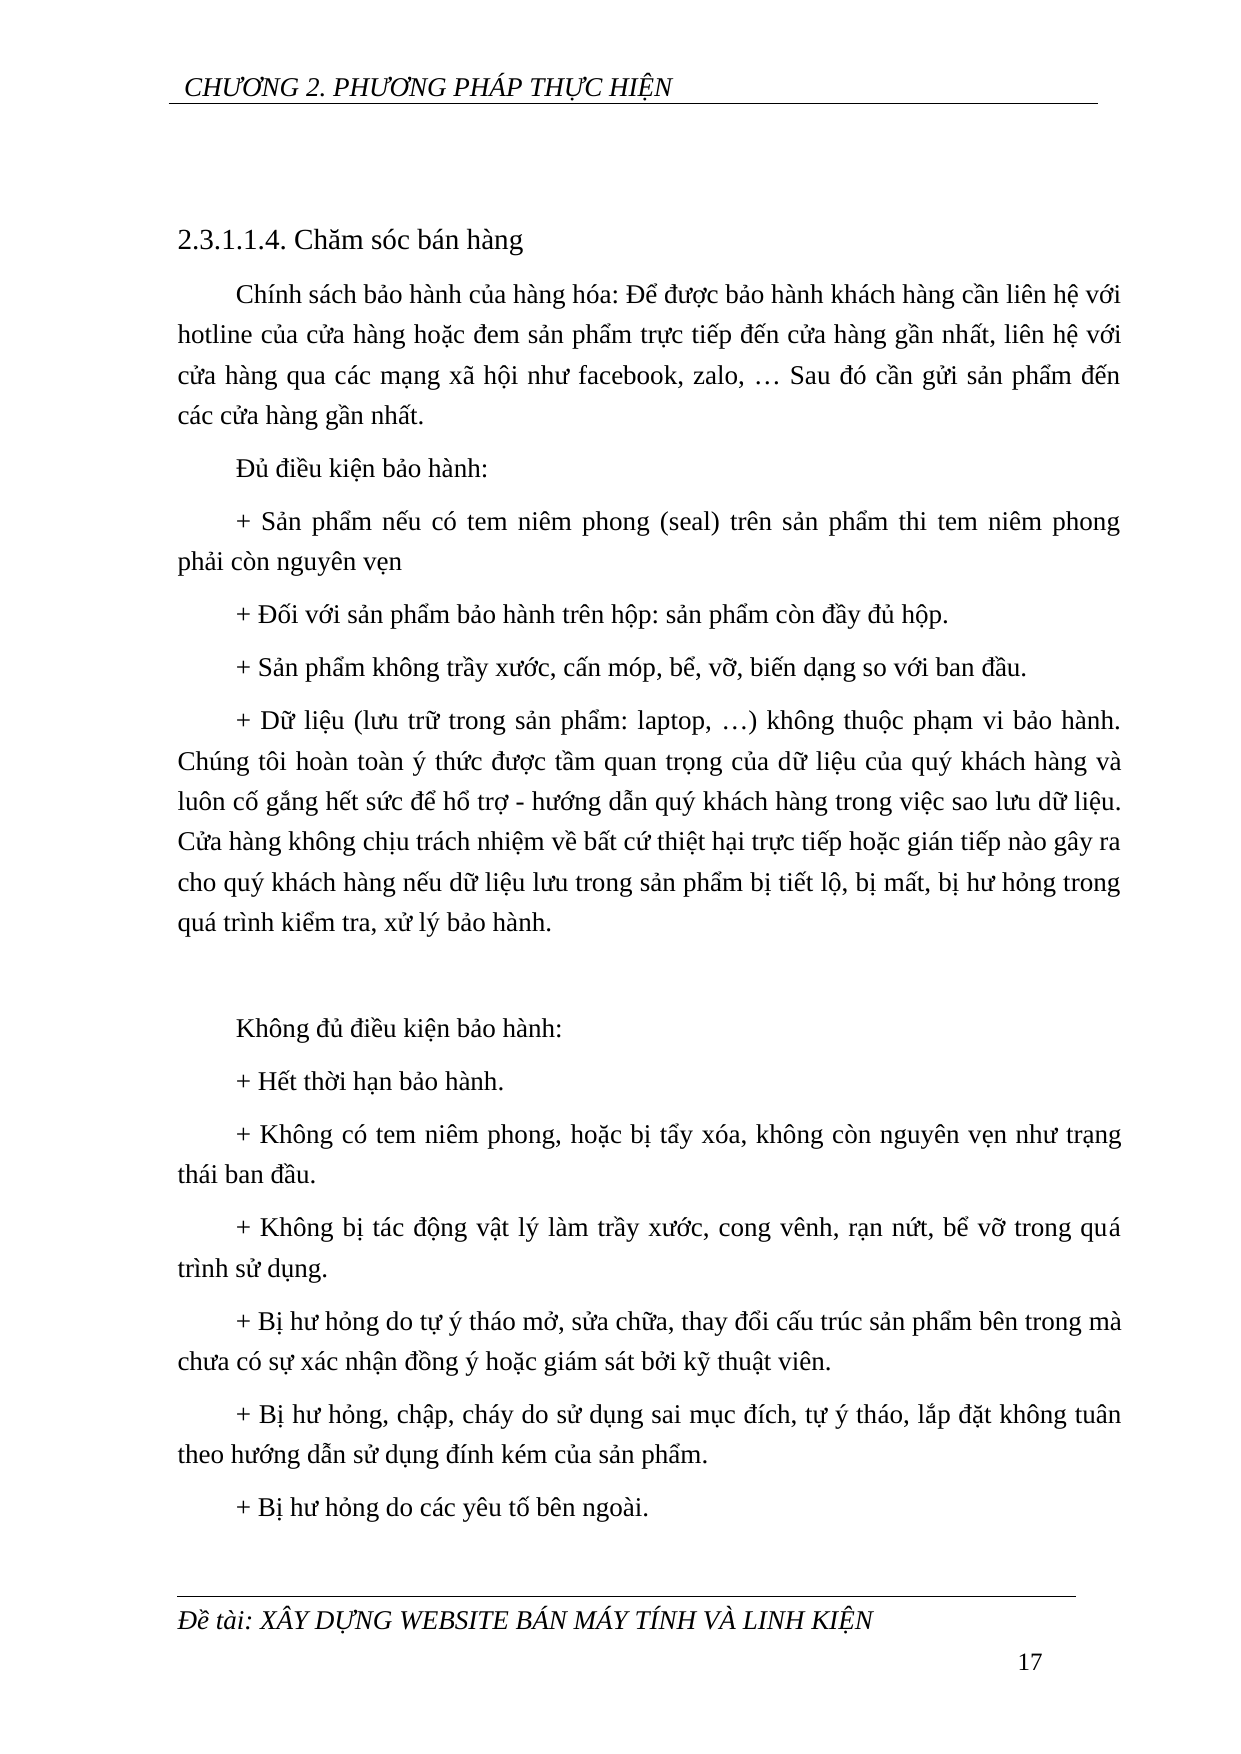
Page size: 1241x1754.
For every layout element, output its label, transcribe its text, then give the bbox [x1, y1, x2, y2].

text + Bị hư hỏng do các yêu tố bên ngoài. [177, 1491, 1122, 1522]
text + Không bị tác động vật lý làm trầy xước, cong vênh, rạn nứt, bể vỡ trong quá trình sử dụng. [177, 1211, 1122, 1283]
text Không đủ điều kiện bảo hành: [177, 1012, 1122, 1043]
text + Đối với sản phẩm bảo hành trên hộp: sản phẩm còn đầy đủ hộp. [177, 598, 1122, 629]
text + Bị hư hỏng, chập, cháy do sử dụng sai mục đích, tự ý tháo, lắp đặt không tuân theo hướng dẫn sử dụng đính kém của sản phẩm. [177, 1398, 1122, 1469]
text Chính sách bảo hành của hàng hóa: Để được bảo hành khách hàng cần liên hệ với hotline của cửa hàng hoặc đem sản phẩm trực tiếp đến cửa hàng gần nhất, liên hệ với cửa hàng qua các mạng xã hội như facebook, zalo, … Sau đó cần gửi sản phẩm đến các cửa hàng gần nhất. [177, 278, 1122, 430]
text + Không có tem niêm phong, hoặc bị tẩy xóa, không còn nguyên vẹn như trạng thái ban đầu. [177, 1118, 1122, 1189]
text Đủ điều kiện bảo hành: [177, 452, 1122, 483]
subtitle Chăm sóc bán hàng [177, 222, 1122, 256]
text + Bị hư hỏng do tự ý tháo mở, sửa chữa, thay đổi cấu trúc sản phẩm bên trong mà chưa có sự xác nhận đồng ý hoặc giám sát bởi kỹ thuật viên. [177, 1305, 1122, 1376]
text + Sản phẩm nếu có tem niêm phong (seal) trên sản phẩm thi tem niêm phong phải còn nguyên vẹn [177, 505, 1122, 577]
text + Hết thời hạn bảo hành. [177, 1065, 1122, 1096]
text + Sản phẩm không trầy xước, cấn móp, bể, vỡ, biến dạng so với ban đầu. [177, 651, 1122, 682]
text + Dữ liệu (lưu trữ trong sản phẩm: laptop, …) không thuộc phạm vi bảo hành. Chúng tôi hoàn toàn ý thức được tầm quan trọng của dữ liệu của quý khách hàng và luôn cố gắng hết sức để hổ trợ - hướng dẫn quý khách hàng trong việc sao lưu dữ liệu. Cửa hàng không chịu trách nhiệm về bất cứ thiệt hại trực tiếp hoặc gián tiếp nào gây ra cho quý khách hàng nếu dữ liệu lưu trong sản phẩm bị tiết lộ, bị mất, bị hư hỏng trong quá trình kiểm tra, xử lý bảo hành. [177, 704, 1122, 937]
